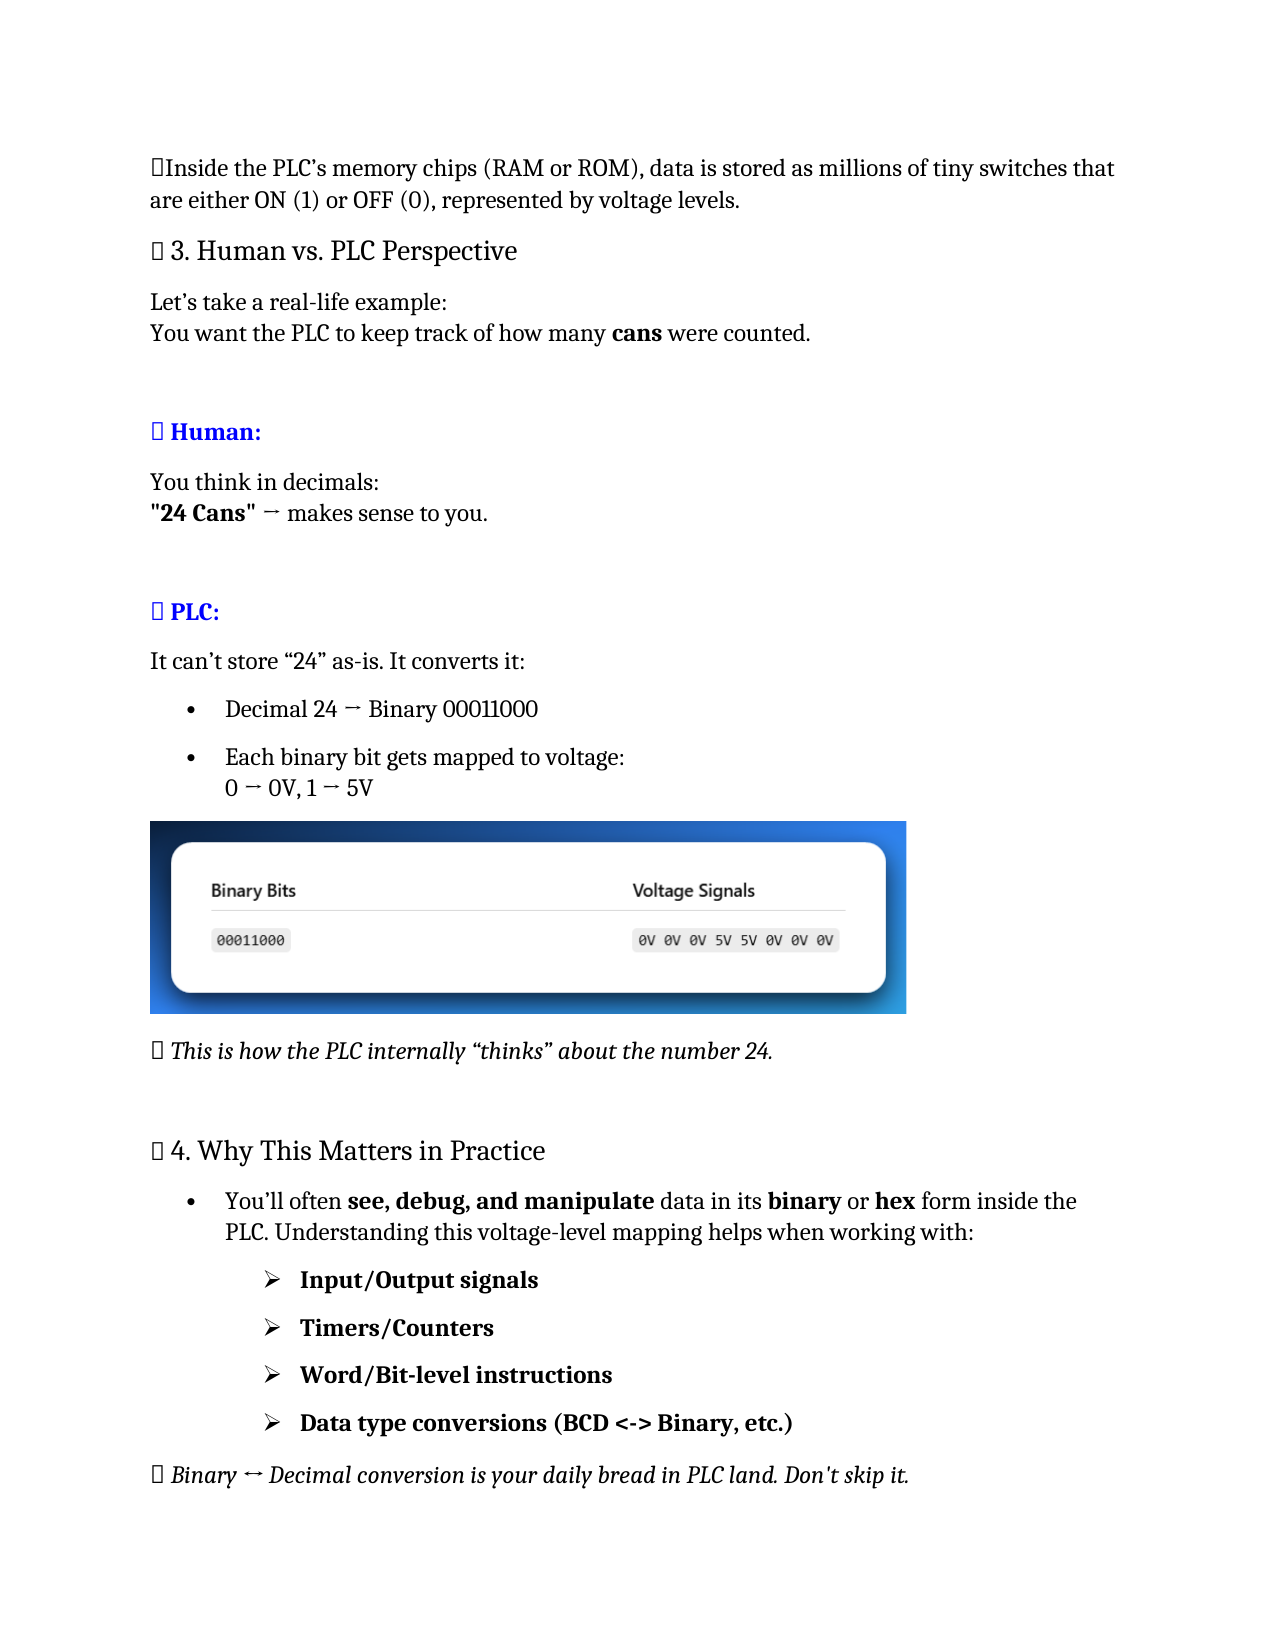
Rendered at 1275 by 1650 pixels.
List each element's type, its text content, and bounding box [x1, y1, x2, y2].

list You’ll often see, debug, and manipulate data in its binary or hex form inside the PLC. Understanding this voltage-level mapping helps when working with: [187, 1187, 1125, 1247]
text 🧰 4. Why This Matters in Practice [150, 1134, 1125, 1168]
text You think in decimals: "24 Cans" → makes sense to you. [150, 467, 1125, 527]
text 🧠 3. Human vs. PLC Perspective [150, 234, 1125, 268]
text Let’s take a real-life example: You want the PLC to keep track of how many cans were counted. [150, 287, 1125, 347]
list Each binary bit gets mapped to voltage: 0 → 0V, 1 → 5V [187, 743, 1125, 802]
picture [150, 821, 907, 1014]
list Data type conversions (BCD <-> Binary, etc.) [262, 1409, 1125, 1438]
text It can’t store “24” as-is. It converts it: [150, 647, 1125, 676]
list Input/Output signals [262, 1266, 1125, 1294]
list Timers/Counters [262, 1313, 1125, 1342]
text 🔄 Binary ↔ Decimal conversion is your daily bread in PLC land. Don't skip it. [150, 1457, 1125, 1491]
list Decimal 24 → Binary 00011000 [187, 695, 1125, 724]
text 💡Inside the PLC’s memory chips (RAM or ROM), data is stored as millions of tiny switches that are either ON (1) or OFF (0), represented by voltage levels. [150, 150, 1125, 215]
text 👨 Human: [150, 414, 1125, 448]
list Word/Bit-level instructions [262, 1361, 1125, 1390]
text 📌 This is how the PLC internally “thinks” about the number 24. [150, 1032, 1125, 1067]
text 🤖 PLC: [150, 594, 1125, 628]
